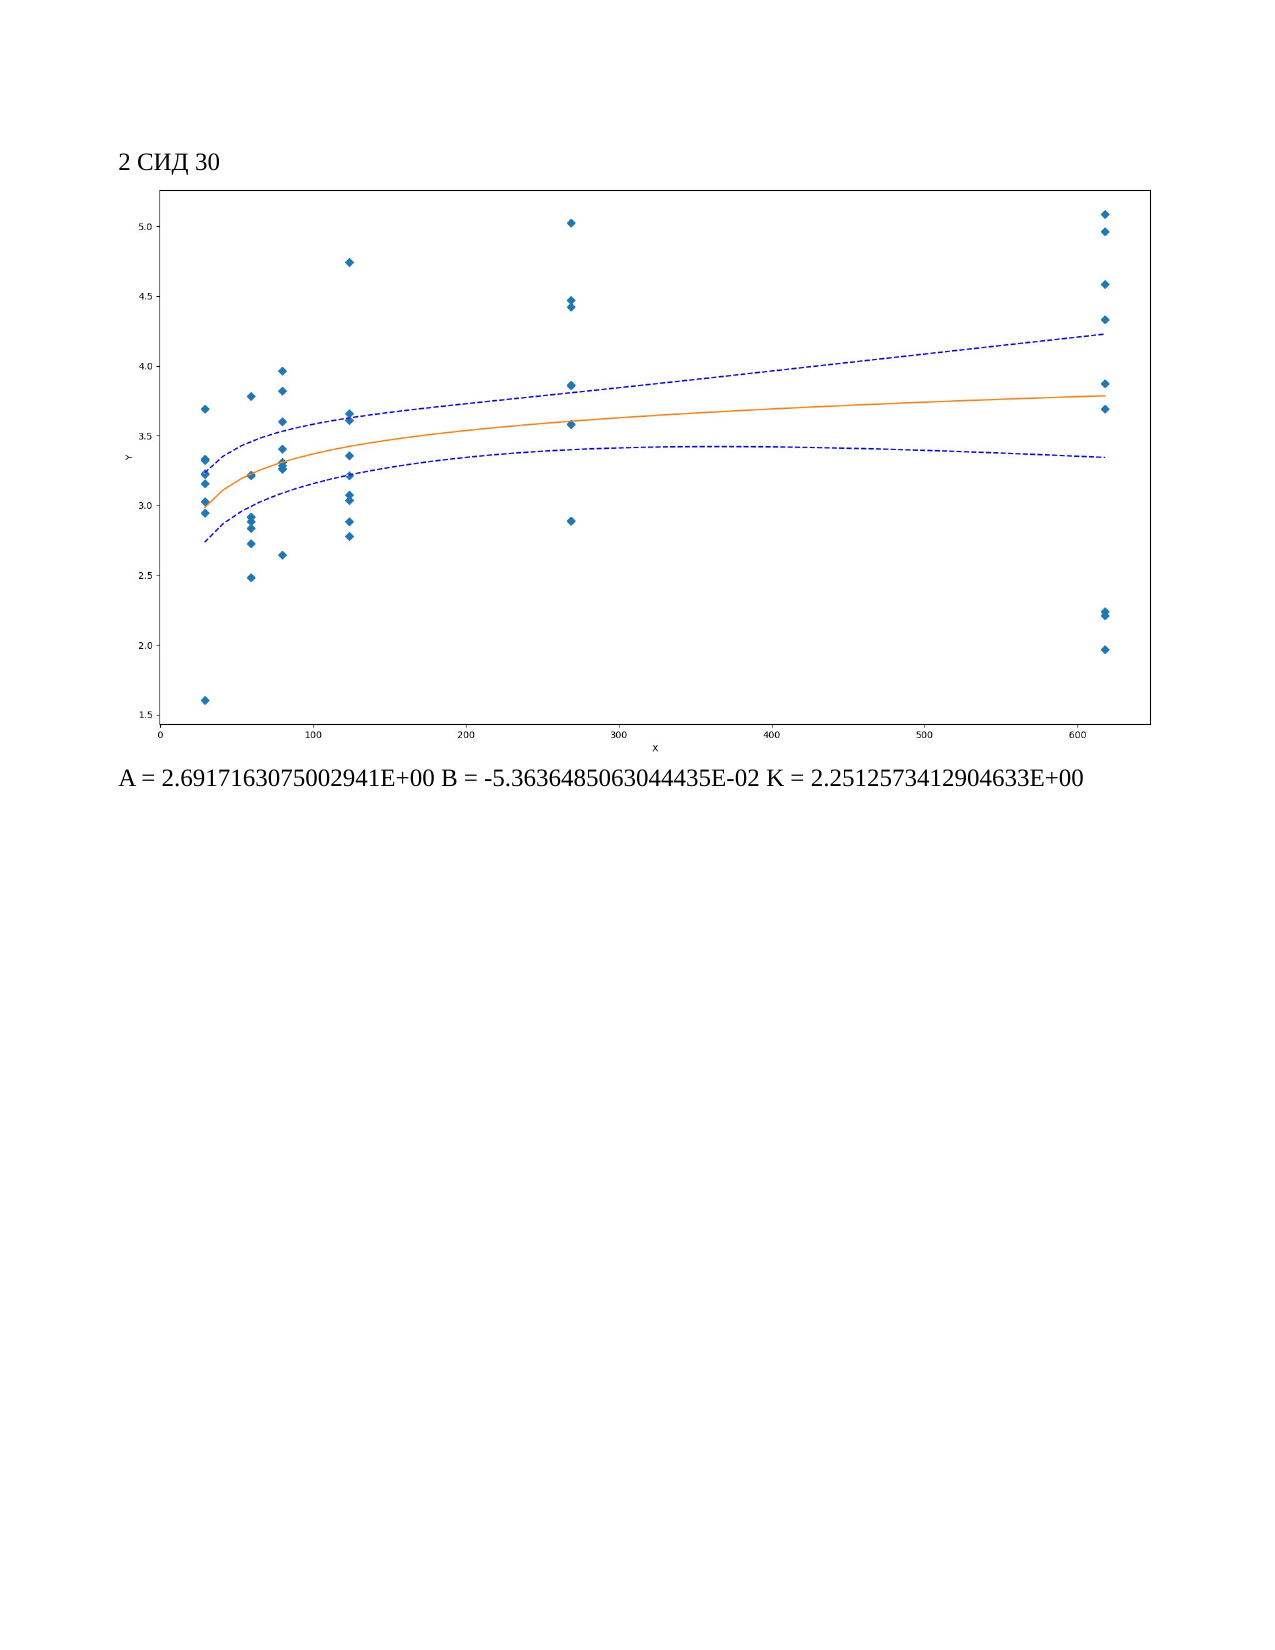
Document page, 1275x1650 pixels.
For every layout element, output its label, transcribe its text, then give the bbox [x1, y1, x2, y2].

picture [118, 175, 1157, 764]
text A = 2.6917163075002941E+00 B = -5.3636485063044435E-02 K = 2.2512573412904633E+00 [118, 764, 1157, 792]
text 2 СИД 30 [118, 147, 1157, 175]
